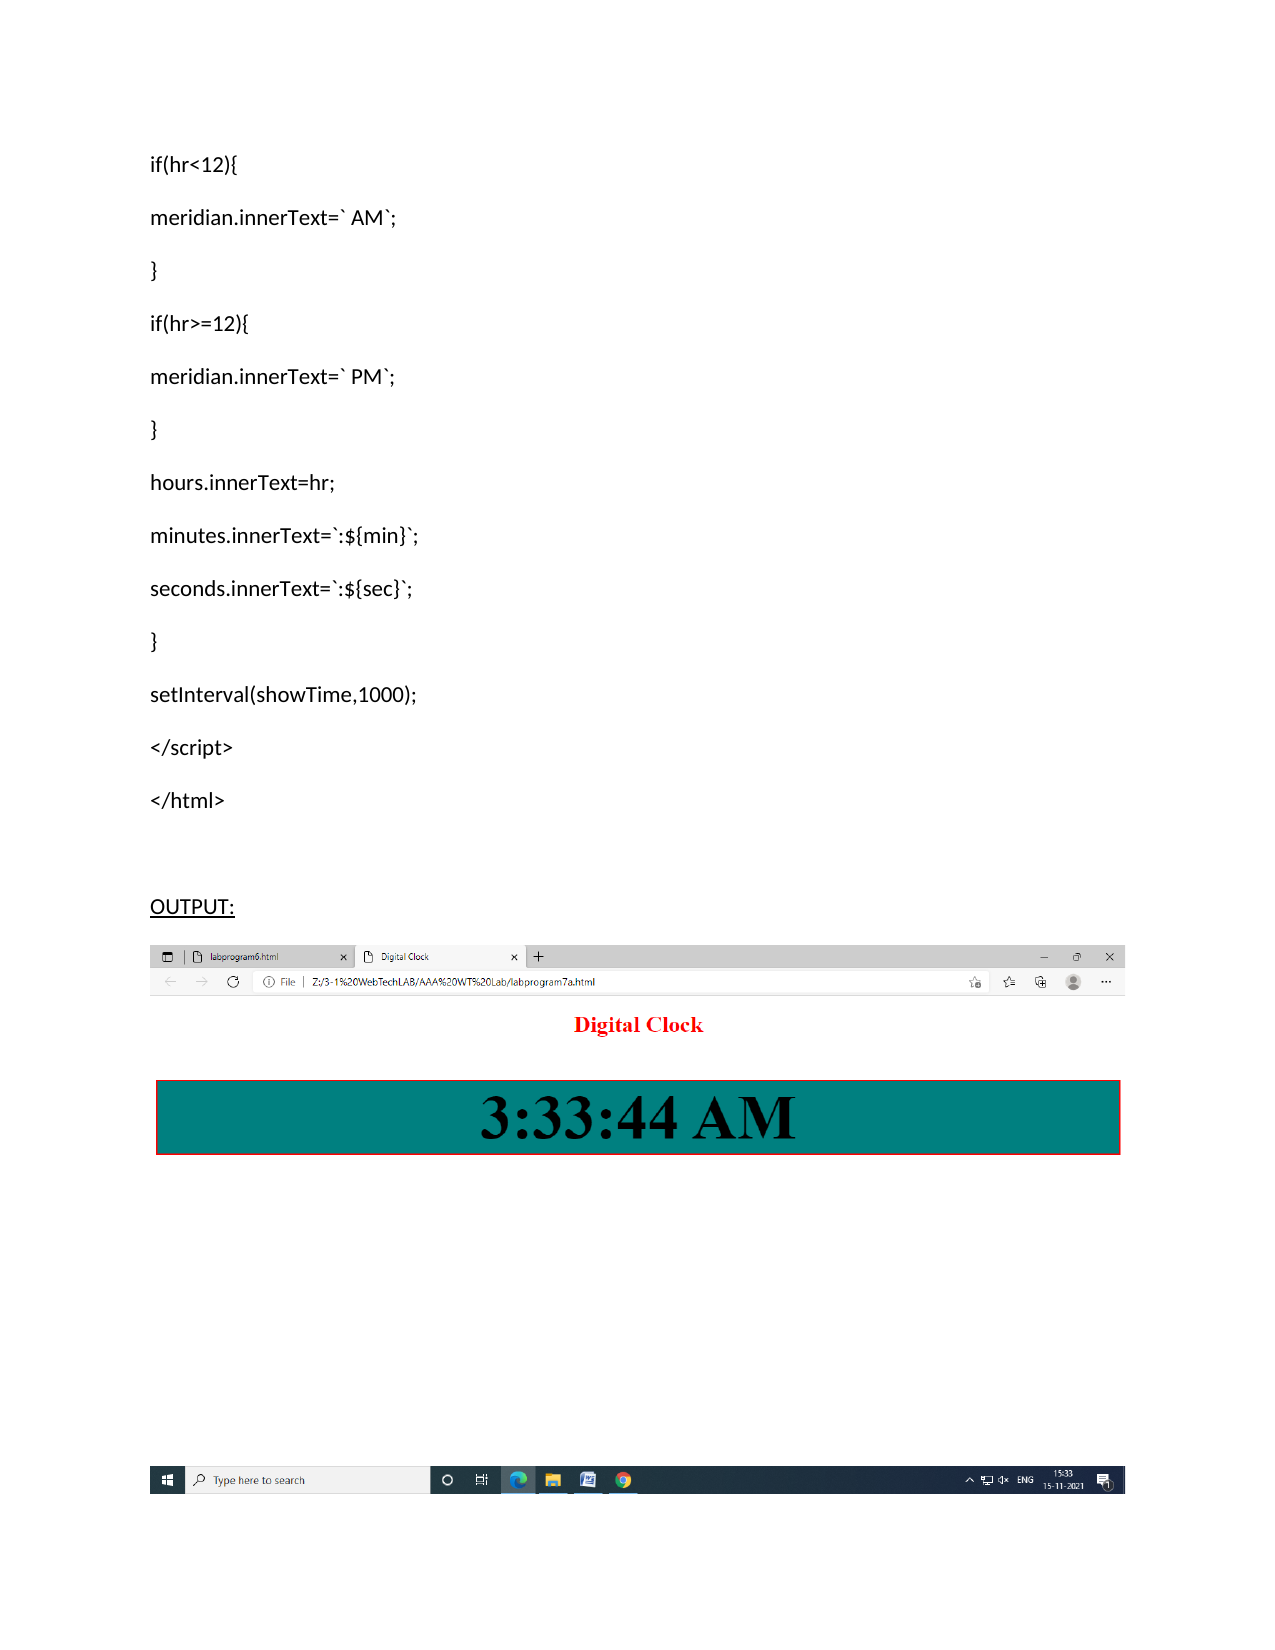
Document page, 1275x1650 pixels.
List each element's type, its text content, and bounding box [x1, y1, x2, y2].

text minutes.innerText=`:${min}`; [150, 521, 1125, 549]
text hours.innerText=hr; [150, 468, 1125, 496]
text } [150, 415, 1125, 443]
text meridian.innerText=` AM`; [150, 203, 1125, 231]
picture [150, 945, 1125, 1494]
text seconds.innerText=`:${sec}`; [150, 574, 1125, 602]
text meridian.innerText=` PM`; [150, 362, 1125, 390]
text } [150, 627, 1125, 655]
text setInterval(showTime,1000); [150, 680, 1125, 708]
text </script> [150, 733, 1125, 761]
text </html> [150, 786, 1125, 814]
text if(hr>=12){ [150, 309, 1125, 337]
text if(hr<12){ [150, 150, 1125, 178]
text OUTPUT: [150, 892, 1125, 920]
text } [150, 256, 1125, 284]
